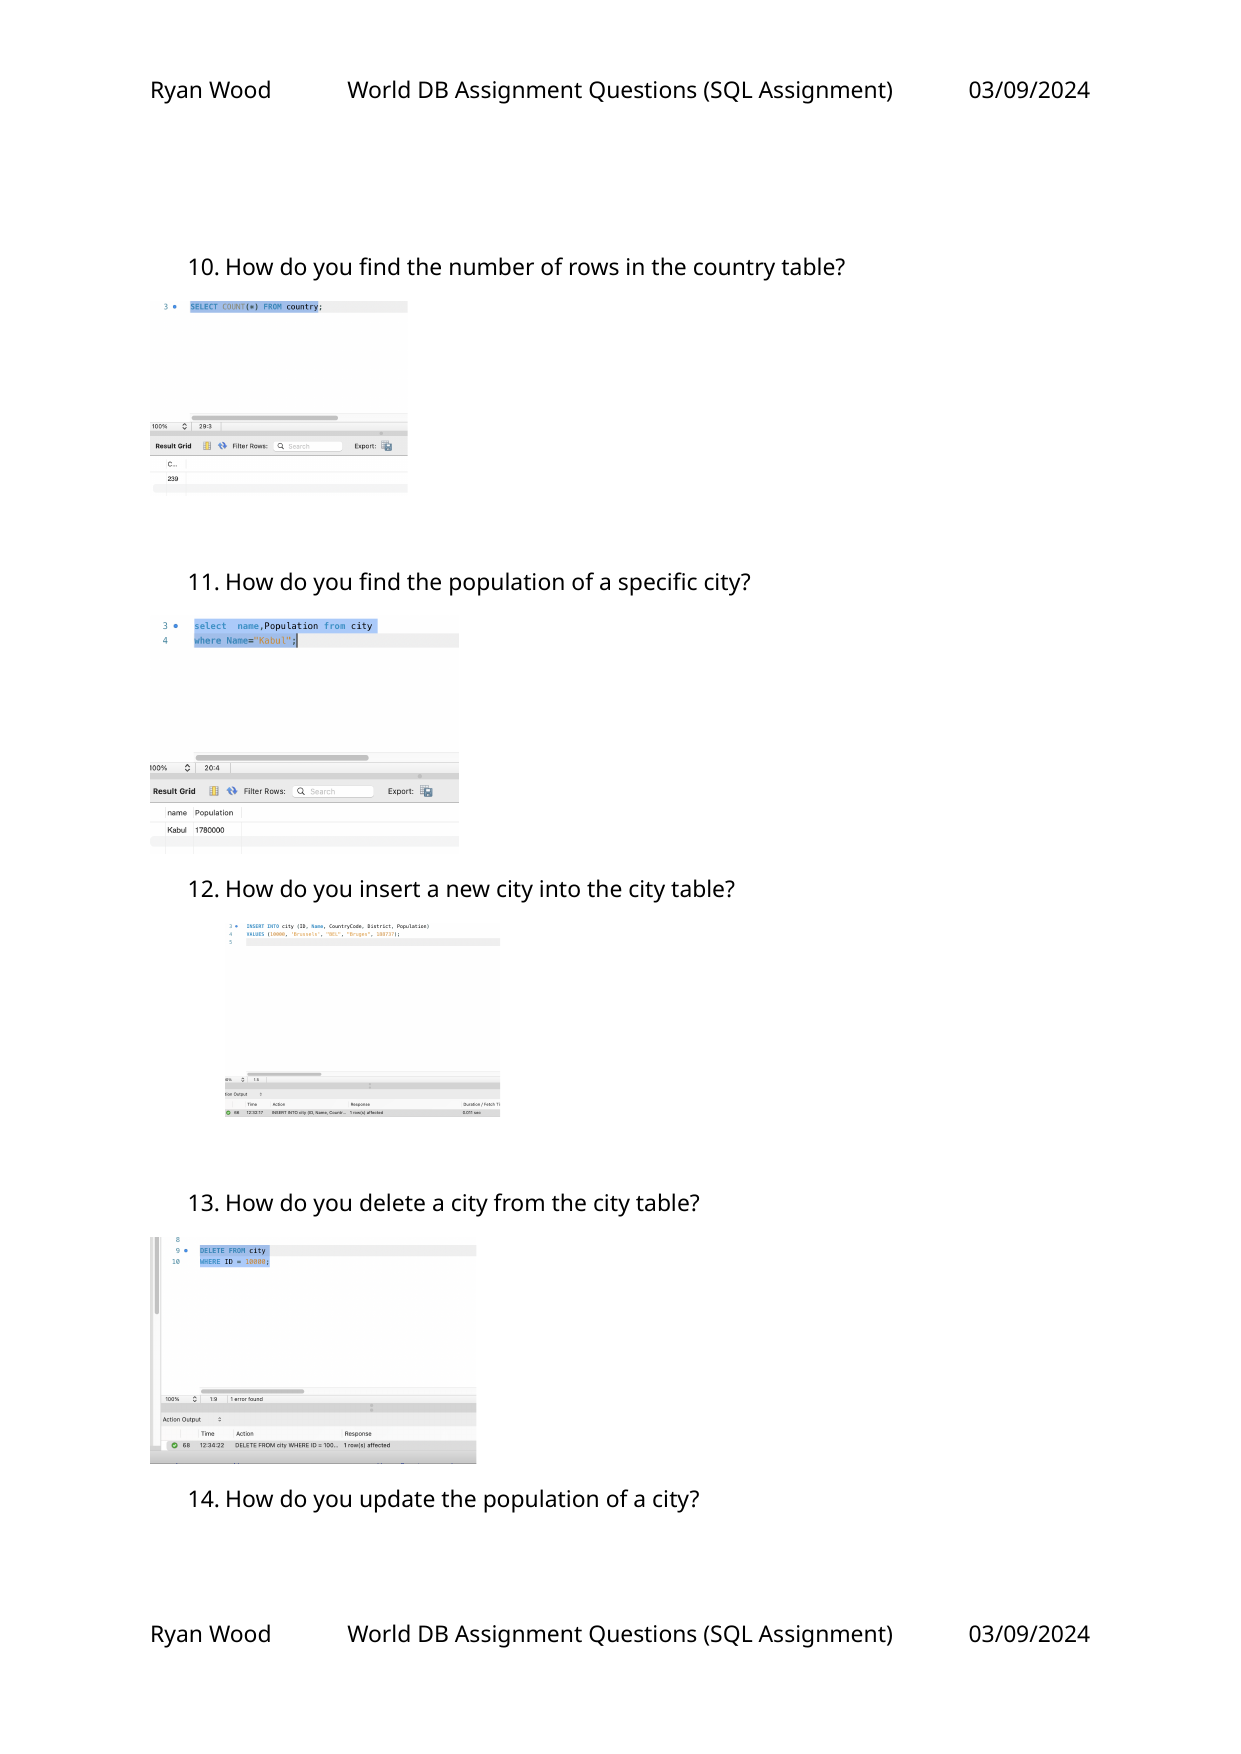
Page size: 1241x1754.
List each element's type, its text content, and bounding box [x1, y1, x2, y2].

list How do you find the number of rows in the country table? [187, 251, 1090, 282]
picture [225, 923, 501, 1117]
list How do you update the population of a city? [187, 1483, 1090, 1514]
list How do you insert a new city into the city table? [187, 873, 1090, 904]
picture [150, 301, 408, 496]
picture [150, 1237, 477, 1464]
list How do you find the population of a specific city? [187, 565, 1090, 597]
list How do you delete a city from the city table? [187, 1187, 1090, 1218]
picture [150, 615, 459, 854]
